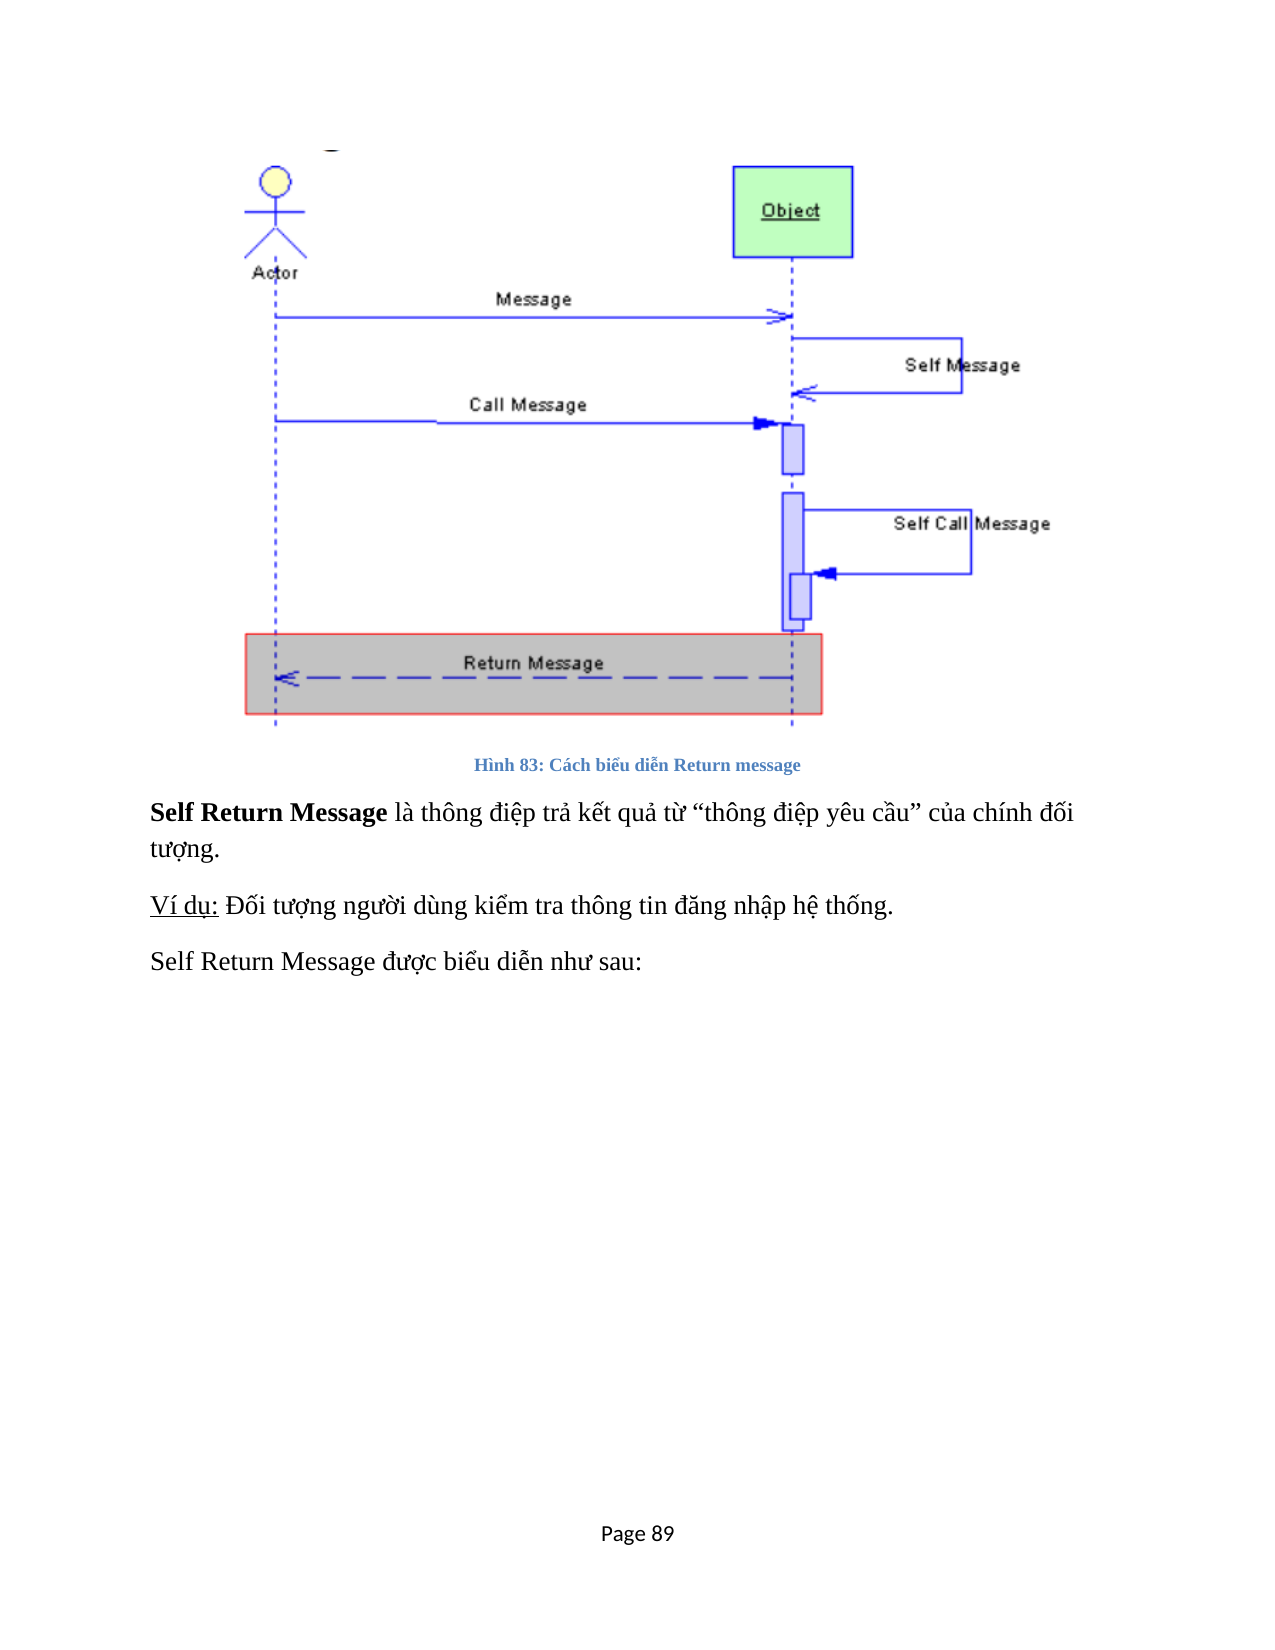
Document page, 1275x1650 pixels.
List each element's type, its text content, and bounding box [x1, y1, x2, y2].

text Self Return Message là thông điệp trả kết quả từ “thông điệp yêu cầu” của chính đối tượng. [150, 797, 1125, 863]
text Self Return Message được biểu diễn như sau: [150, 945, 1125, 977]
text Ví dụ: Đối tượng người dùng kiểm tra thông tin đăng nhập hệ thống. [150, 889, 1125, 920]
text Hình 83: Cách biểu diễn Return message [150, 754, 1125, 776]
picture [215, 150, 1060, 730]
